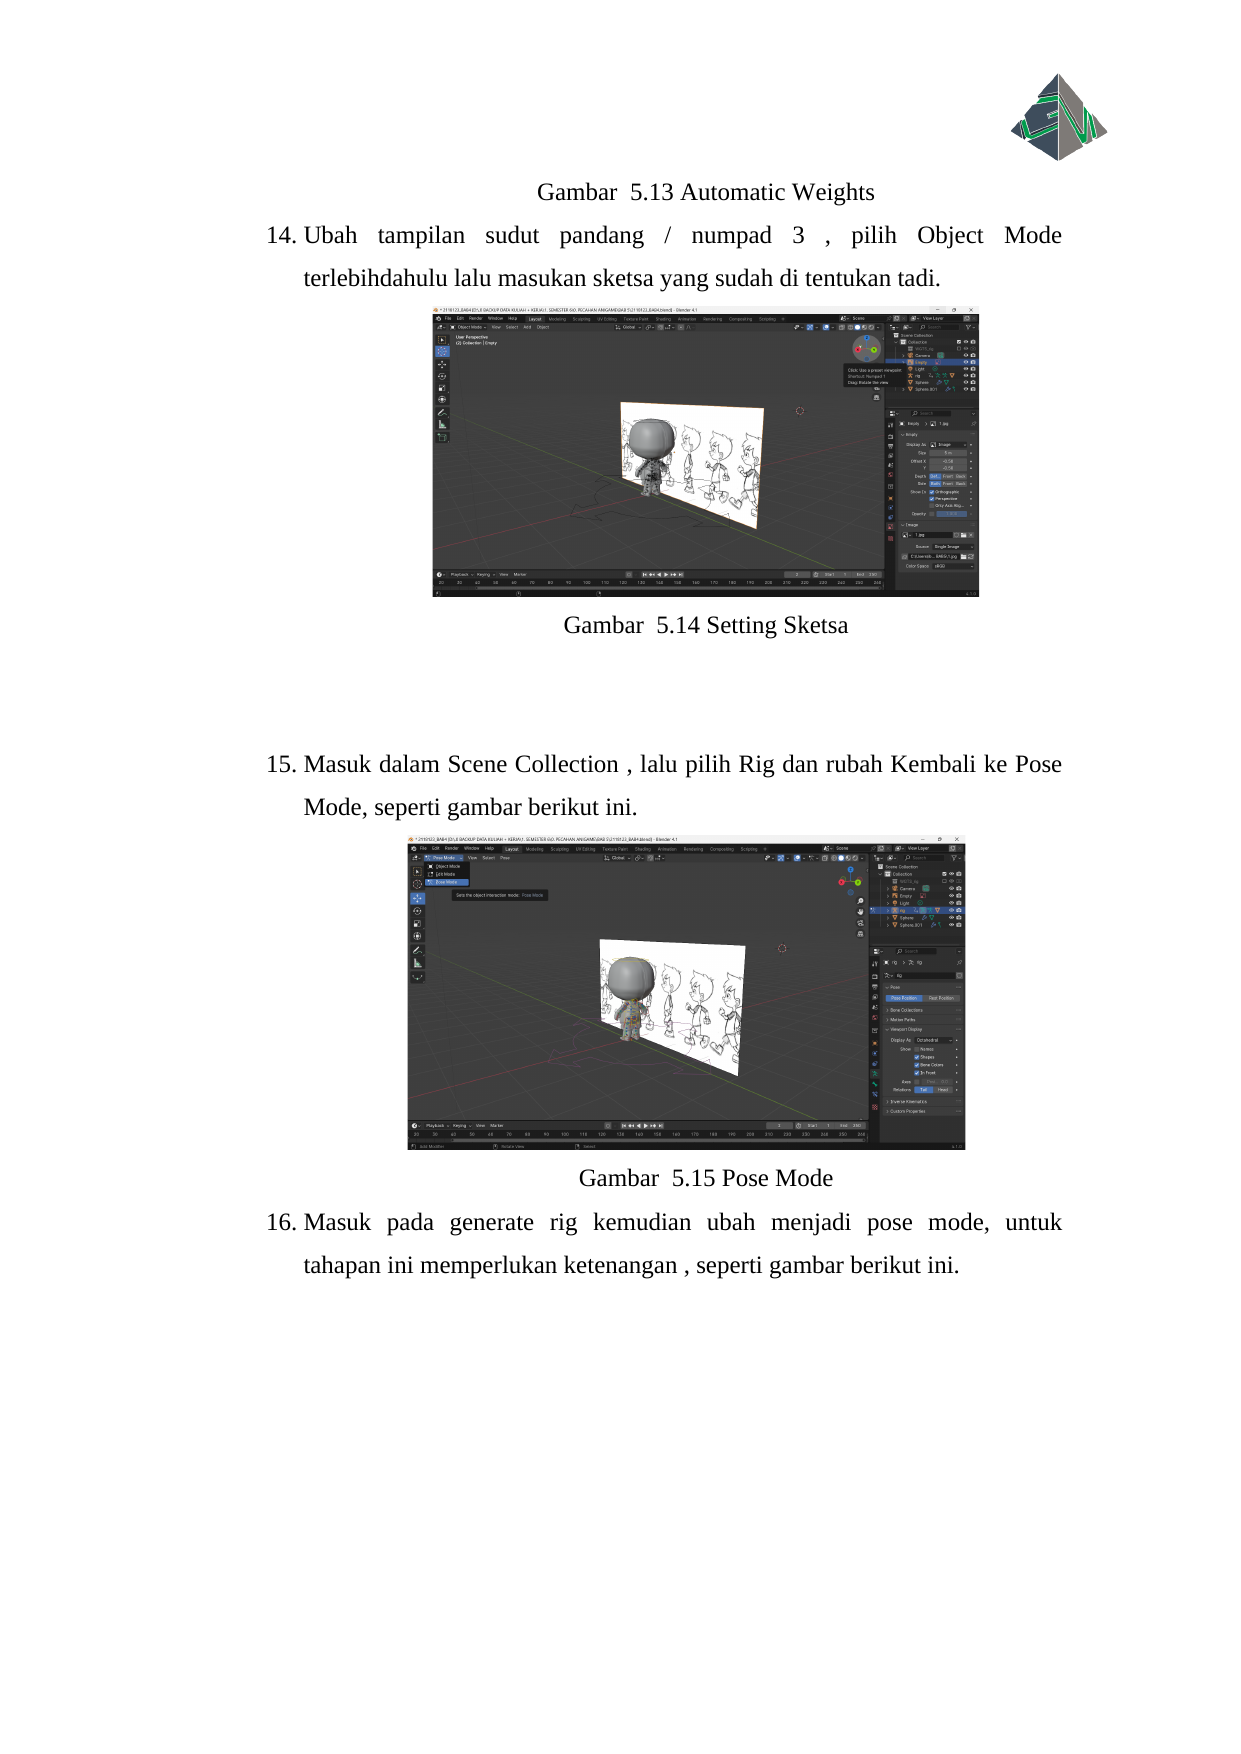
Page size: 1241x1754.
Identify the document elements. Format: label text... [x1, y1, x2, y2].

subtitle 5.15 Pose Mode [349, 1163, 1063, 1192]
picture [1010, 73, 1108, 161]
list Ubah tampilan sudut pandang / numpad 3 , pilih Object Mode terlebihdahulu lalu masukan sketsa yang sudah di tentukan tadi. [266, 220, 1063, 292]
picture [432, 306, 980, 597]
list Masuk dalam Scene Collection , lalu pilih Rig dan rubah Kembali ke Pose Mode, seperti gambar berikut ini. [266, 749, 1063, 821]
picture [407, 835, 966, 1150]
subtitle 5.14 Setting Sketsa [349, 611, 1063, 639]
subtitle 5.13 Automatic Weights [349, 177, 1063, 206]
list Masuk pada generate rig kemudian ubah menjadi pose mode, untuk tahapan ini memperlukan ketenangan , seperti gambar berikut ini. [266, 1207, 1063, 1278]
